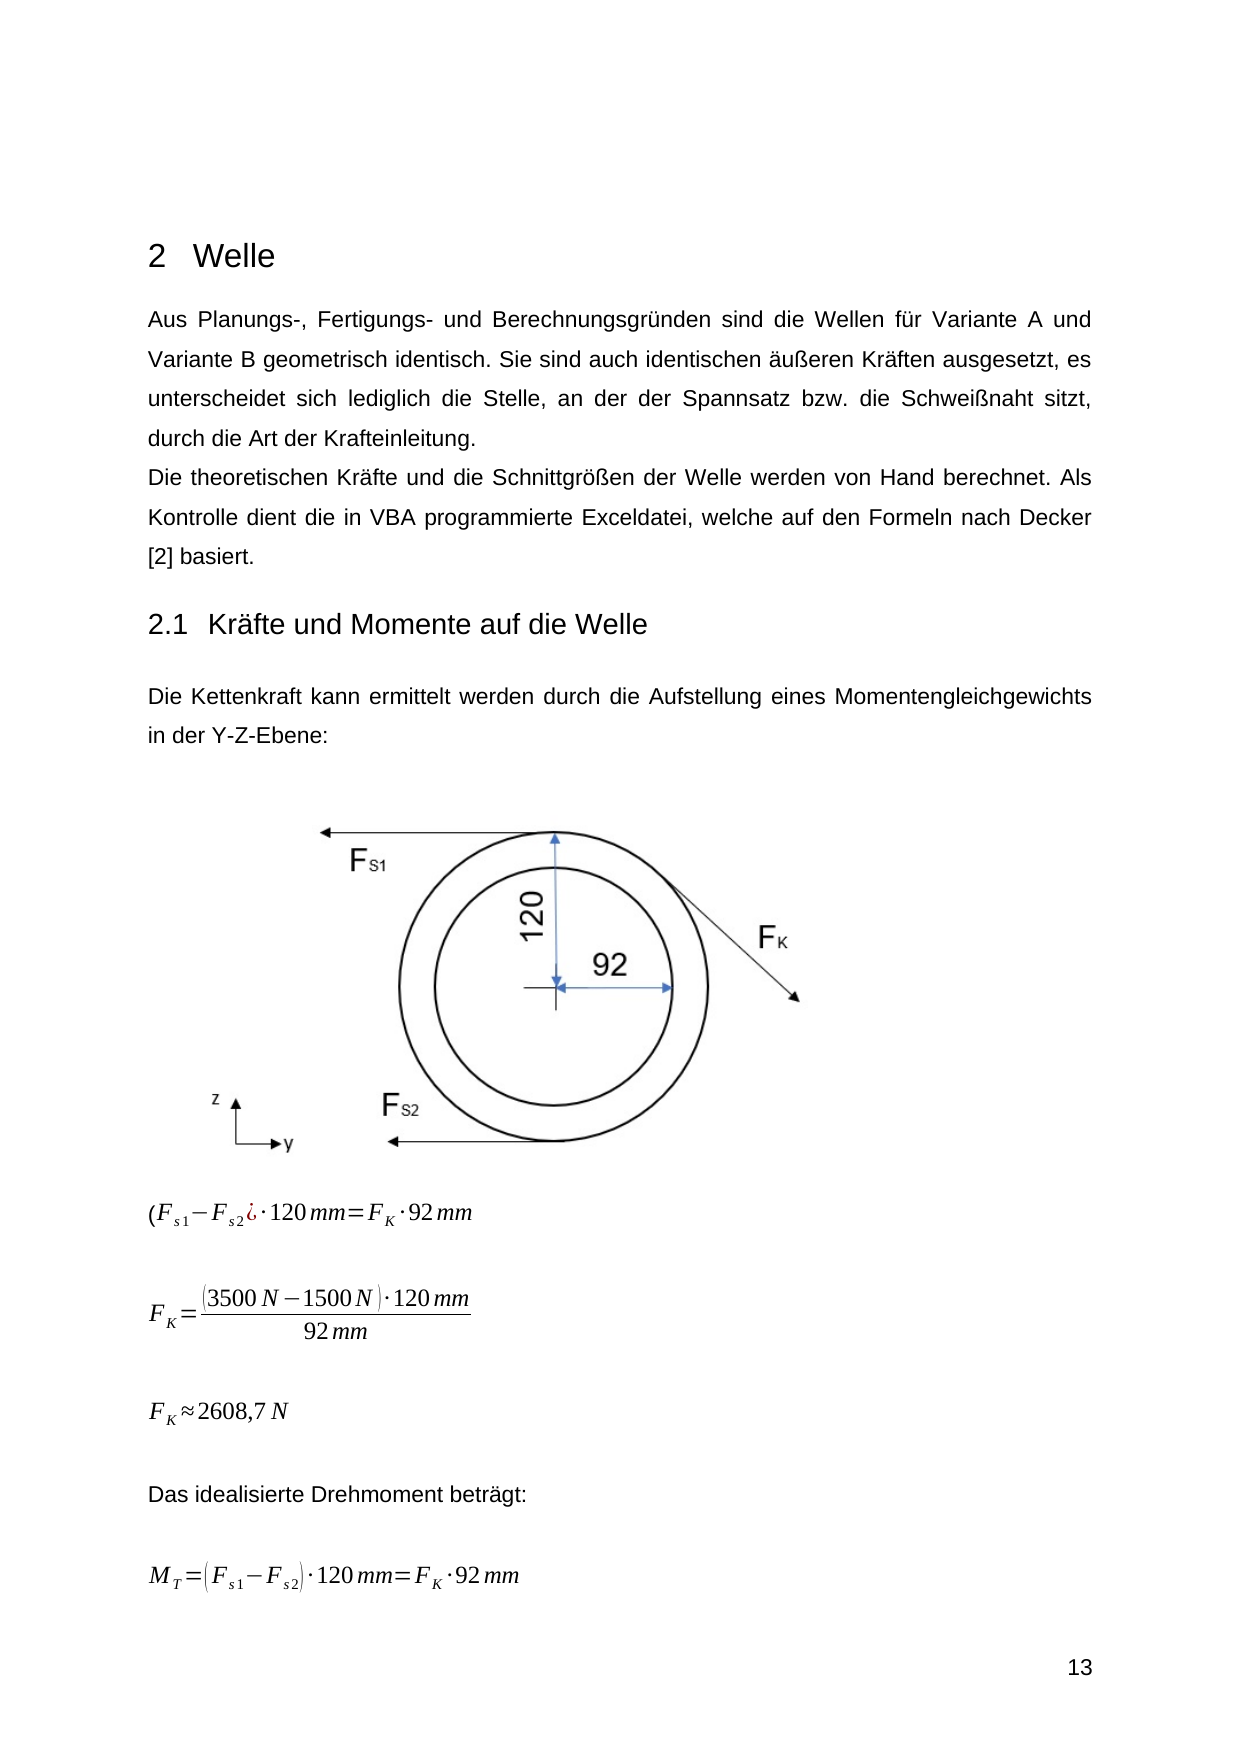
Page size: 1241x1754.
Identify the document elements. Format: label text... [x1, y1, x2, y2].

text ( [148, 1199, 1092, 1230]
text Die theoretischen Kräfte und die Schnittgrößen der Welle werden von Hand berechnet. Als Kontrolle dient die in VBA programmierte Exceldatei, welche auf den Formeln nach Decker [2] basiert. [148, 464, 1092, 569]
text Die Kettenkraft kann ermittelt werden durch die Aufstellung eines Momentengleichgewichts in der Y-Z-Ebene: [148, 683, 1092, 748]
subtitle Kräfte und Momente auf die Welle [148, 607, 1092, 641]
text Das idealisierte Drehmoment beträgt: [148, 1481, 1092, 1508]
text Aus Planungs-, Fertigungs- und Berechnungsgründen sind die Wellen für Variante A und Variante B geometrisch identisch. Sie sind auch identischen äußeren Kräften ausgesetzt, es unterscheidet sich lediglich die Stelle, an der der Spannsatz bzw. die Schweißnaht sitzt, durch die Art der Krafteinleitung. [148, 306, 1092, 451]
picture [147, 761, 840, 1186]
subtitle Welle [148, 236, 1092, 274]
